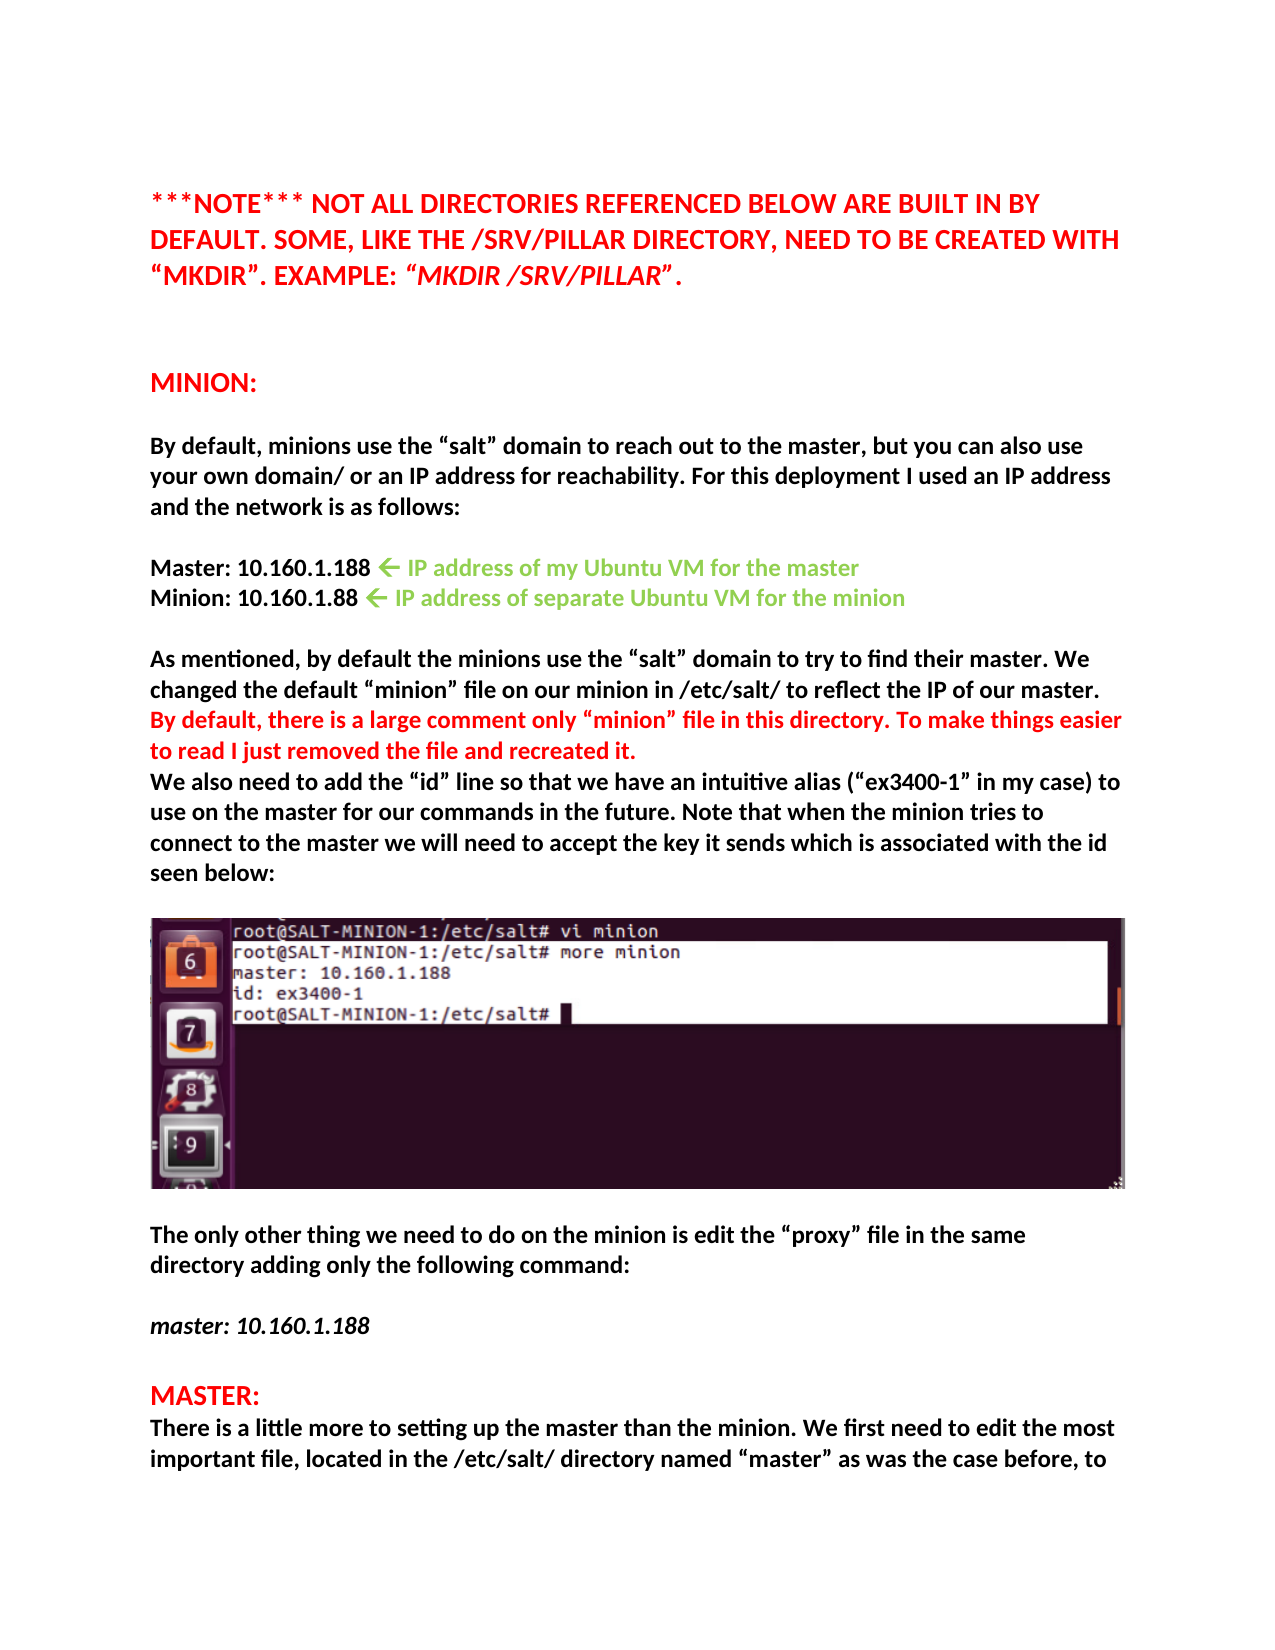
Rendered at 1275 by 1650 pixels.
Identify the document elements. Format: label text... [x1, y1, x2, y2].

text By default, minions use the “salt” domain to reach out to the master, but you can also use your own domain/ or an IP address for reachability. For this deployment I used an IP address and the network is as follows: [150, 430, 1125, 521]
text Master: 10.160.1.188 IP address of my Ubuntu VM for the master [150, 552, 1125, 582]
text master: 10.160.1.188 [150, 1311, 1125, 1341]
text As mentioned, by default the minions use the “salt” domain to try to find their master. We changed the default “minion” file on our minion in /etc/salt/ to reflect the IP of our master. [150, 643, 1125, 704]
text By default, there is a large comment only “minion” file in this directory. To make things easier to read I just removed the file and recreated it. [150, 704, 1125, 766]
text MASTER: [150, 1377, 1125, 1412]
text MINION: [150, 364, 1125, 399]
text We also need to add the “id” line so that we have an intuitive alias (“ex3400-1” in my case) to use on the master for our commands in the future. Note that when the minion tries to connect to the master we will need to accept the key it sends which is associated with the id seen below: [150, 766, 1125, 888]
text ***NOTE*** NOT ALL DIRECTORIES REFERENCED BELOW ARE BUILT IN BY DEFAULT. SOME, LIKE THE /SRV/PILLAR DIRECTORY, NEED TO BE CREATED WITH “MKDIR”. EXAMPLE: “MKDIR /SRV/PILLAR”. [150, 186, 1125, 292]
picture [150, 918, 1125, 1189]
text Minion: 10.160.1.88 IP address of separate Ubuntu VM for the minion [150, 582, 1125, 613]
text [150, 1412, 1125, 1473]
text The only other thing we need to do on the minion is edit the “proxy” file in the same directory adding only the following command: [150, 1219, 1125, 1280]
